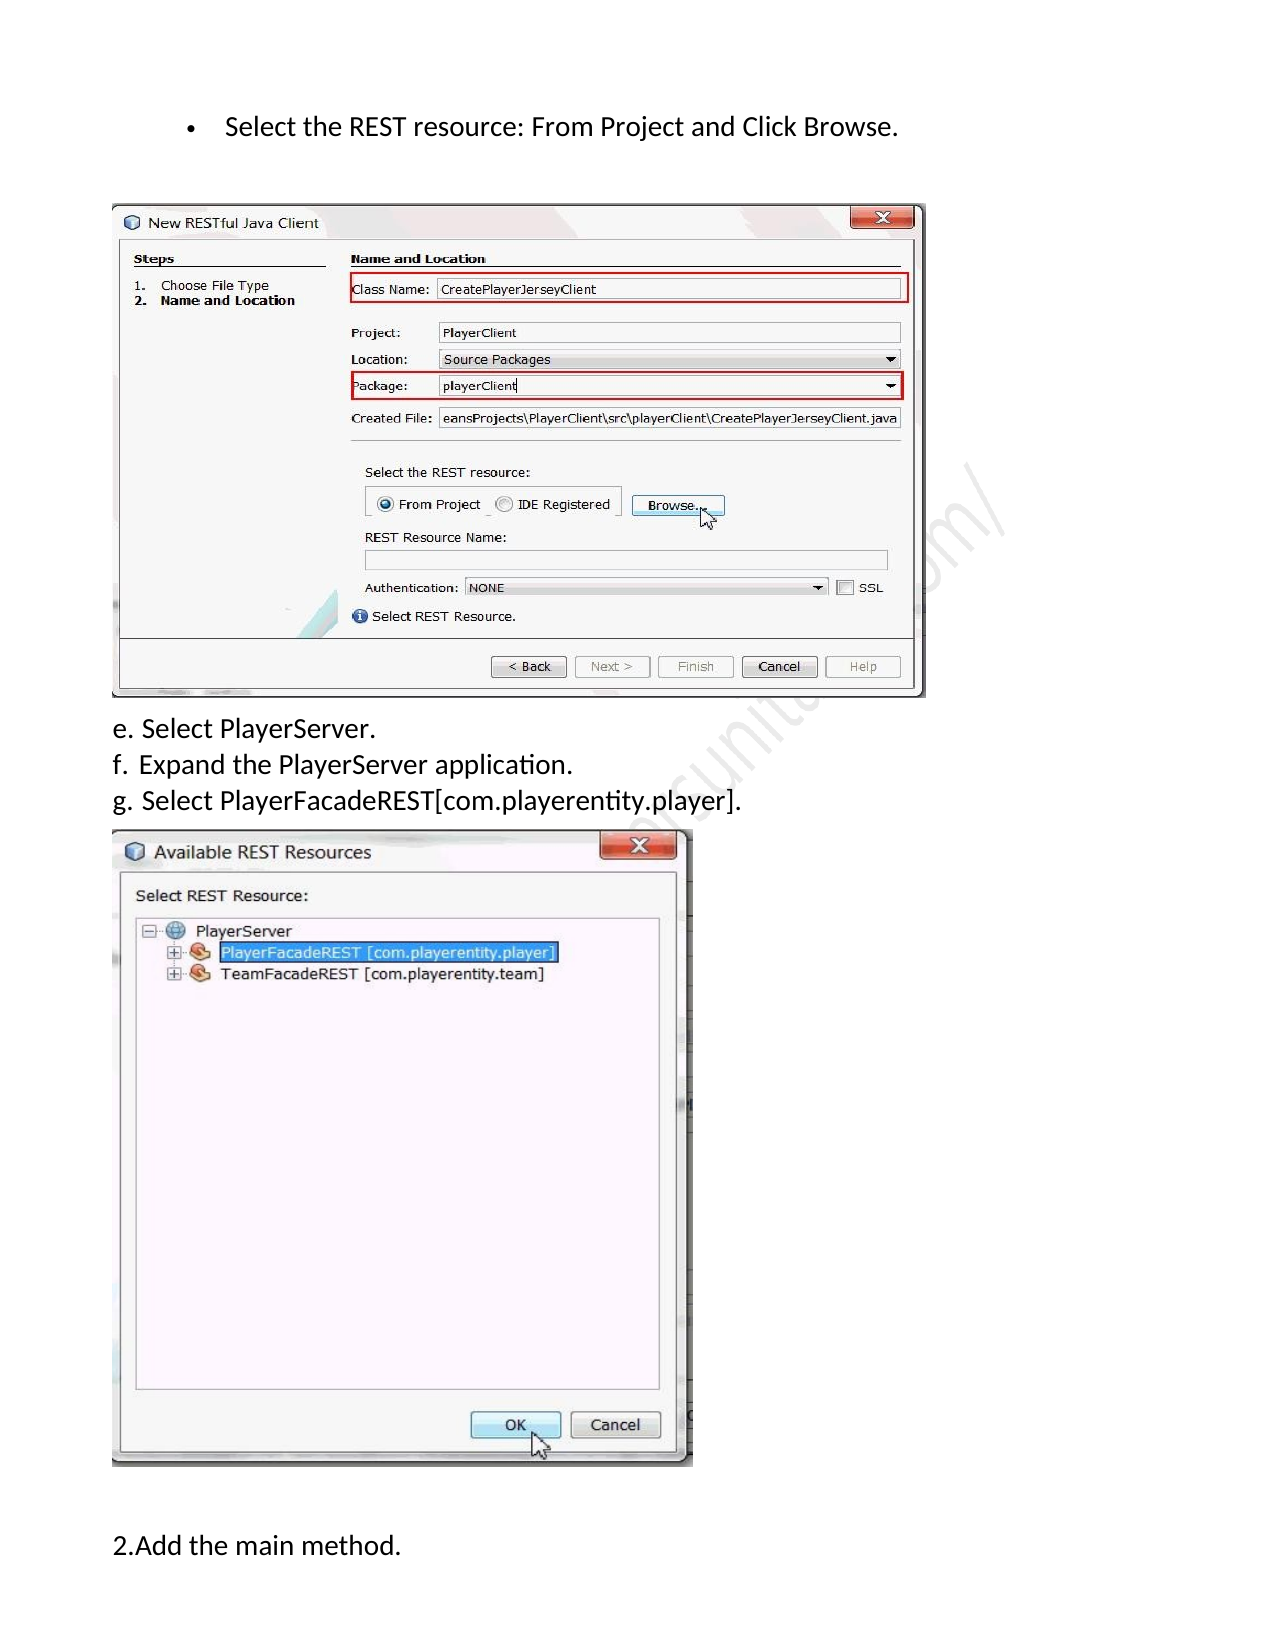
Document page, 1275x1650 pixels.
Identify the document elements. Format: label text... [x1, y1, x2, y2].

list Add the main method. [112, 1527, 1202, 1563]
list Select PlayerFacadeREST[com.playerentity.player]. [112, 782, 1202, 817]
list Select PlayerServer. [112, 710, 1202, 746]
picture [112, 817, 1005, 1467]
list Select the REST resource: From Project and Click Browse. [187, 108, 1202, 143]
list Expand the PlayerServer application. [112, 746, 1202, 782]
picture [112, 203, 1005, 710]
